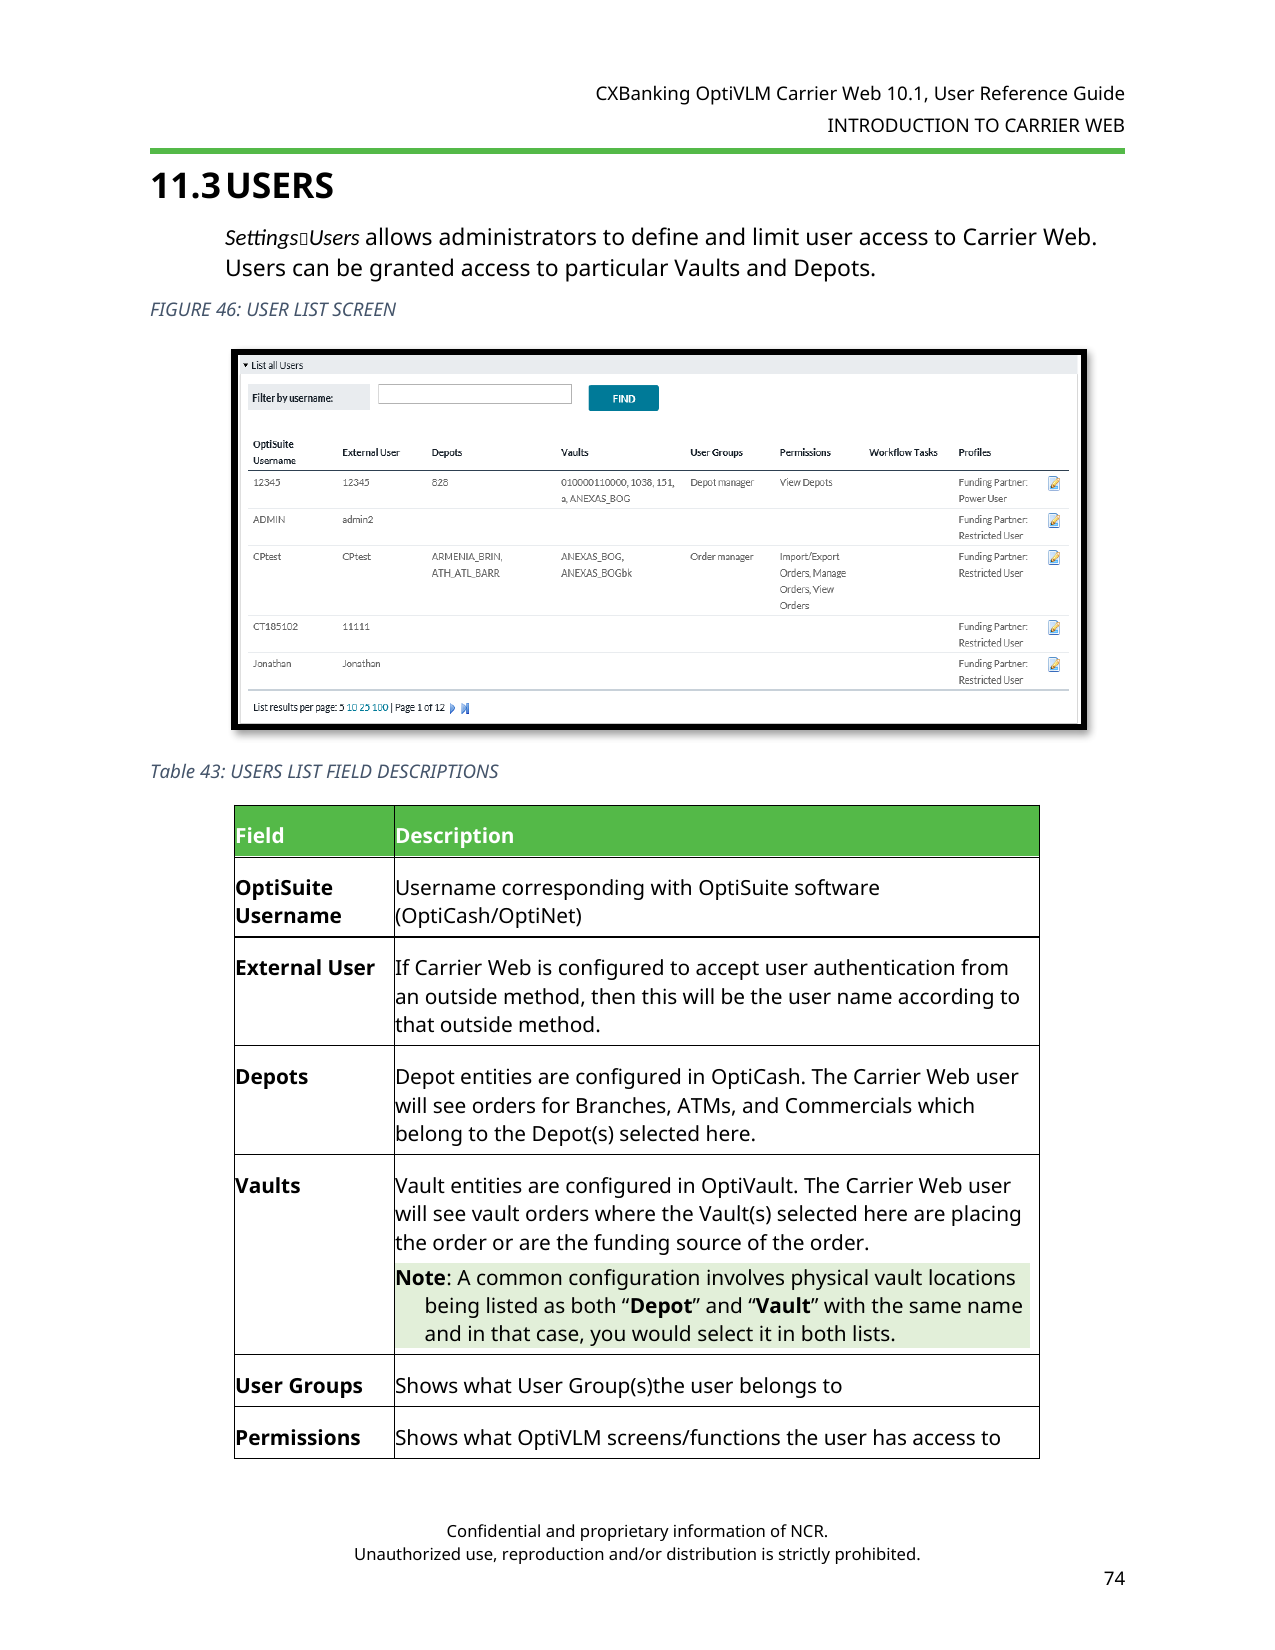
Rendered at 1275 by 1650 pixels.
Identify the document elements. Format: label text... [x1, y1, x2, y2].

table_cell If Carrier Web is configured to accept user authentication from an outside method, then this will be the user name according to that outside method. [395, 938, 1039, 1045]
table_cell OptiSuite Username [235, 858, 394, 936]
text Table 43: USERS LIST FIELD DESCRIPTIONS [150, 758, 1125, 784]
table_cell Depot entities are configured in OptiCash. The Carrier Web user will see orders for Branches, ATMs, and Commercials which belong to the Depot(s) selected here. [395, 1046, 1039, 1154]
table_cell Shows what User Group(s)the user belongs to [395, 1355, 1039, 1406]
table_cell Username corresponding with OptiSuite software (OptiCash/OptiNet) [395, 858, 1039, 936]
table_cell User Groups [235, 1355, 394, 1406]
picture [238, 355, 1081, 724]
table_cell Permissions [235, 1407, 394, 1458]
subtitle USERS [150, 160, 1125, 208]
table_cell Vaults [235, 1155, 394, 1354]
table_cell Depots [235, 1046, 394, 1154]
text FIGURE 46: USER LIST SCREEN [150, 296, 1125, 322]
table_header Description [395, 806, 1039, 856]
table_cell Shows what OptiVLM screens/functions the user has access to [395, 1407, 1039, 1458]
text SettingsUsers allows administrators to define and limit user access to Carrier Web. Users can be granted access to particular Vaults and Depots. [225, 221, 1125, 283]
table_cell External User [235, 938, 394, 1045]
table_cell Vault entities are configured in OptiVault. The Carrier Web user will see vault orders where the Vault(s) selected here are placing the order or are the funding source of the order. Note: A common configuration involves physical vault locations being listed as both “Depot” and “Vault” with the same name and in that case, you would select it in both lists. [395, 1155, 1039, 1354]
table_header Field [235, 806, 394, 856]
